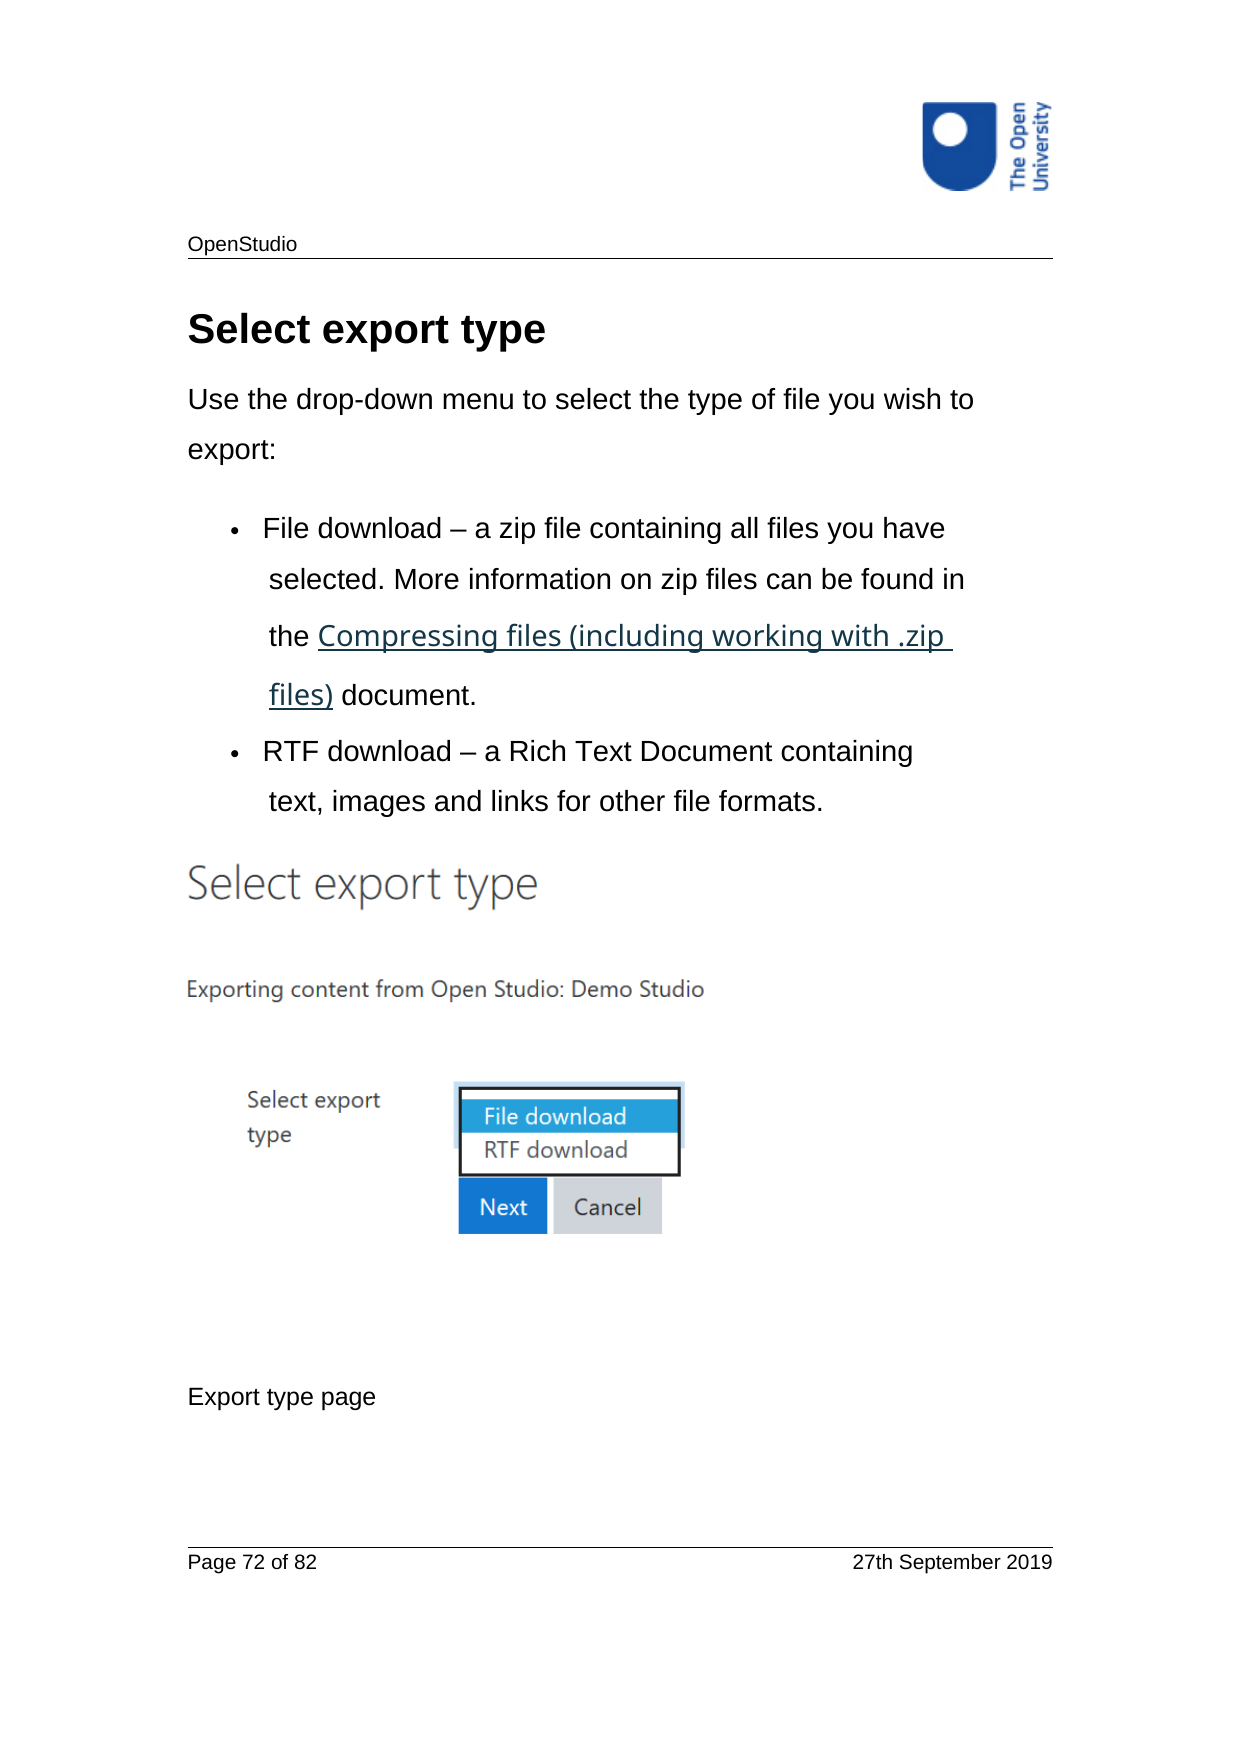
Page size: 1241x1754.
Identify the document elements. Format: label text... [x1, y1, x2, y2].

list File download – a zip file containing all files you have selected. More information on zip files can be found in the Compressing files (including working with .zip files) document. [231, 511, 971, 714]
list RTF download – a Rich Text Document containing text, images and links for other file formats. [231, 734, 971, 818]
text Export type page [187, 1382, 1053, 1410]
text Use the drop-down menu to select the type of file you wish to export: [187, 382, 1053, 466]
picture [922, 102, 1053, 191]
picture [187, 834, 881, 1353]
subtitle Select export type [187, 304, 1053, 352]
